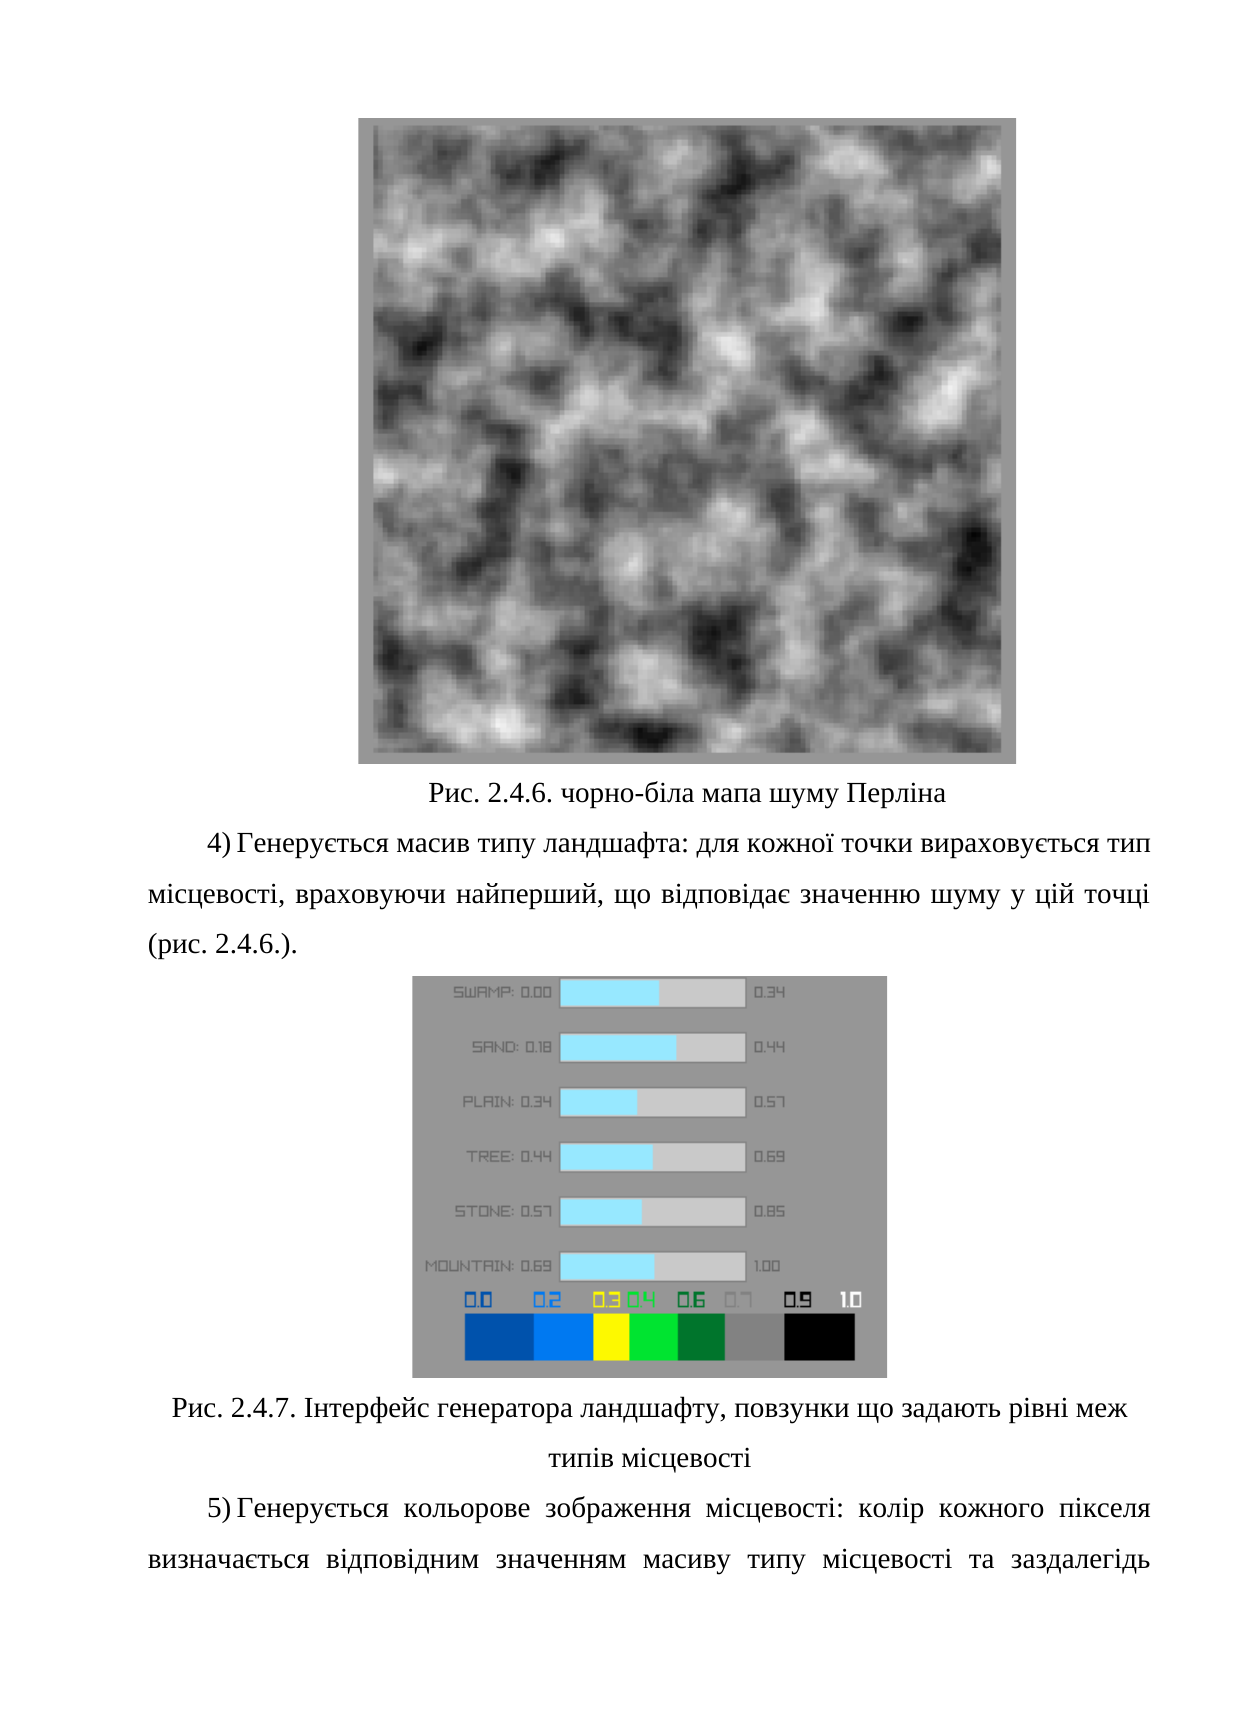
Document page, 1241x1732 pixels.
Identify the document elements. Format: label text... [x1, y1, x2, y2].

picture [358, 118, 1017, 764]
text Рис. 2.4.6. чорно-біла мапа шуму Перліна [223, 775, 1152, 809]
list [148, 1490, 1152, 1574]
picture [412, 976, 888, 1378]
list Генерується масив типу ландшафта: для кожної точки вираховується тип місцевості, враховуючи найперший, що відповідає значенню шуму у цій точці (рис. 2.4.6.). [148, 826, 1152, 960]
text Рис. 2.4.7. Інтерфейс генератора ландшафту, повзунки що задають рівні меж типів місцевості [148, 1390, 1152, 1474]
